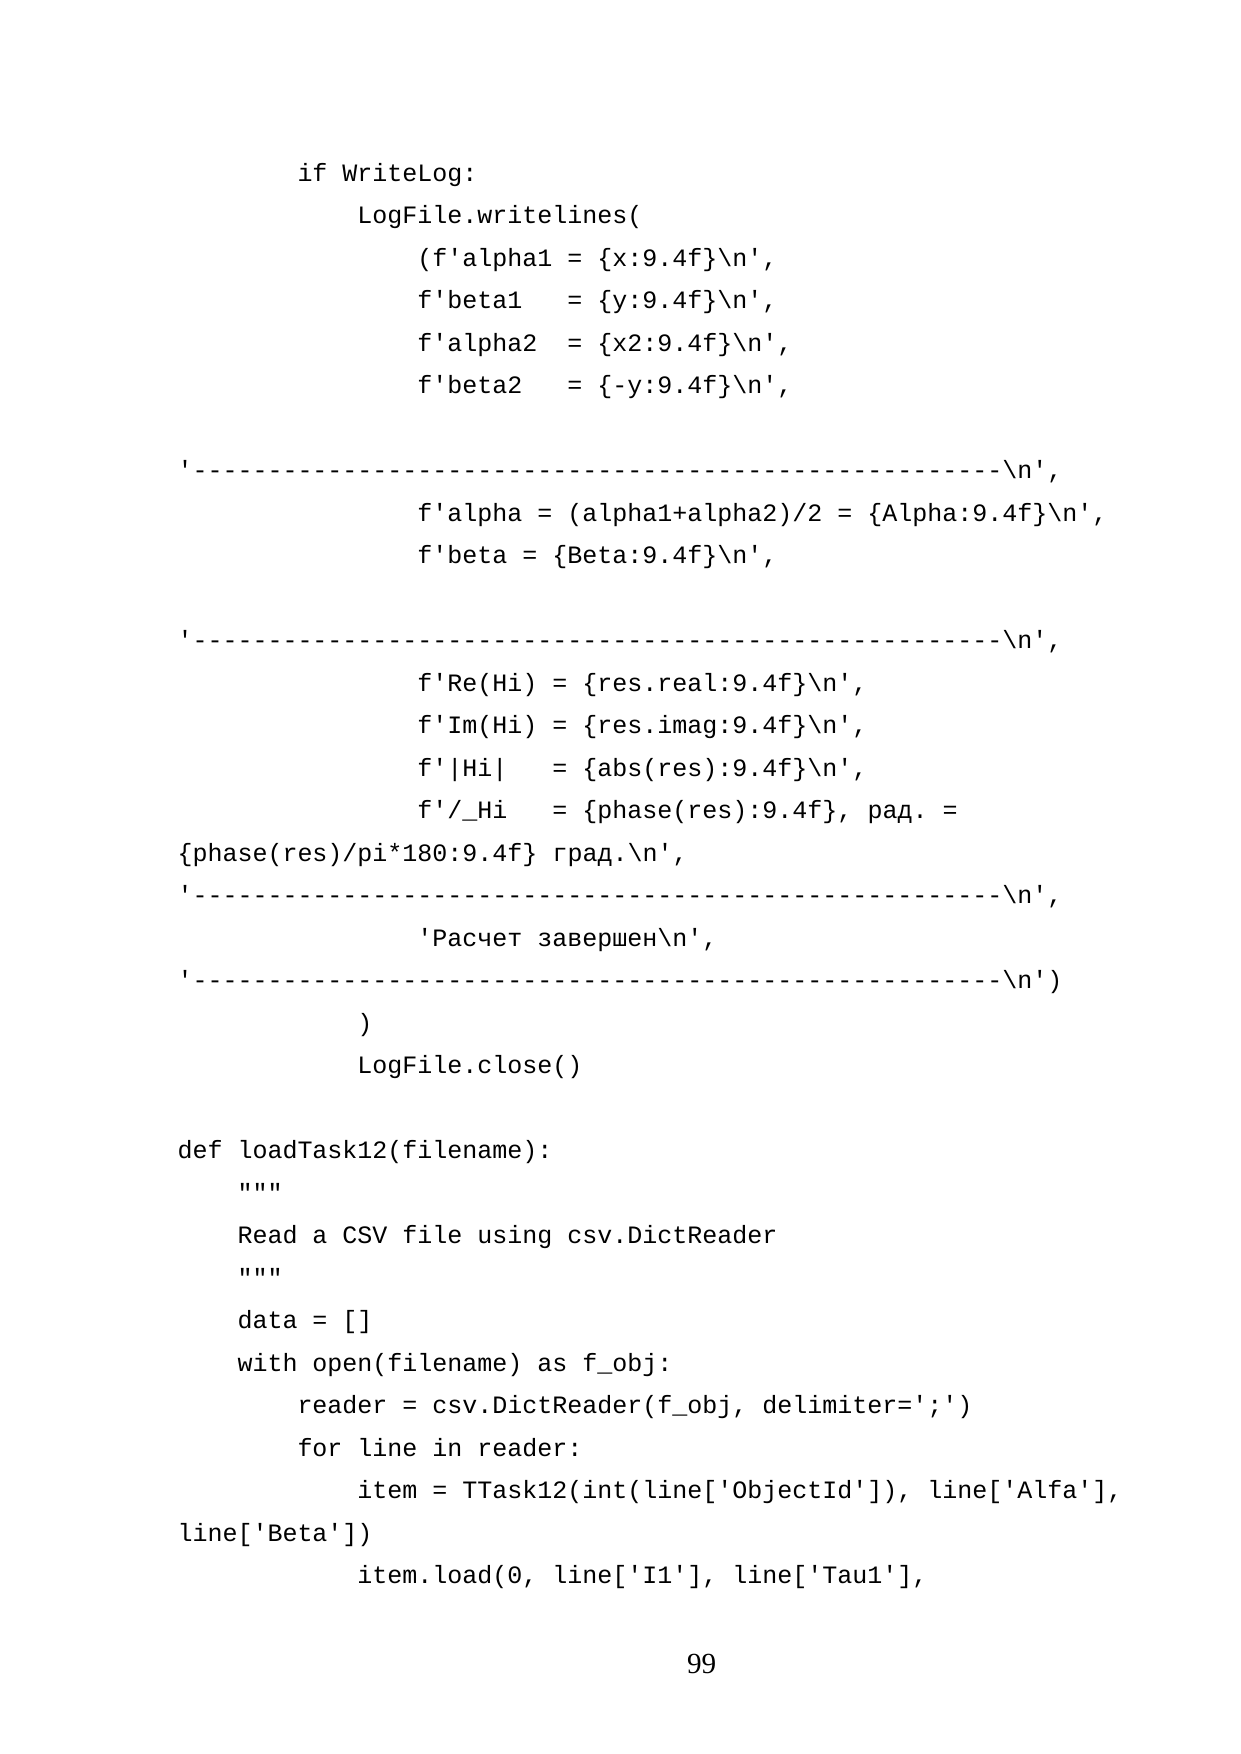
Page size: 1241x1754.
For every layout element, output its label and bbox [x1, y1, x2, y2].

table_cell [166, 118, 1140, 1591]
